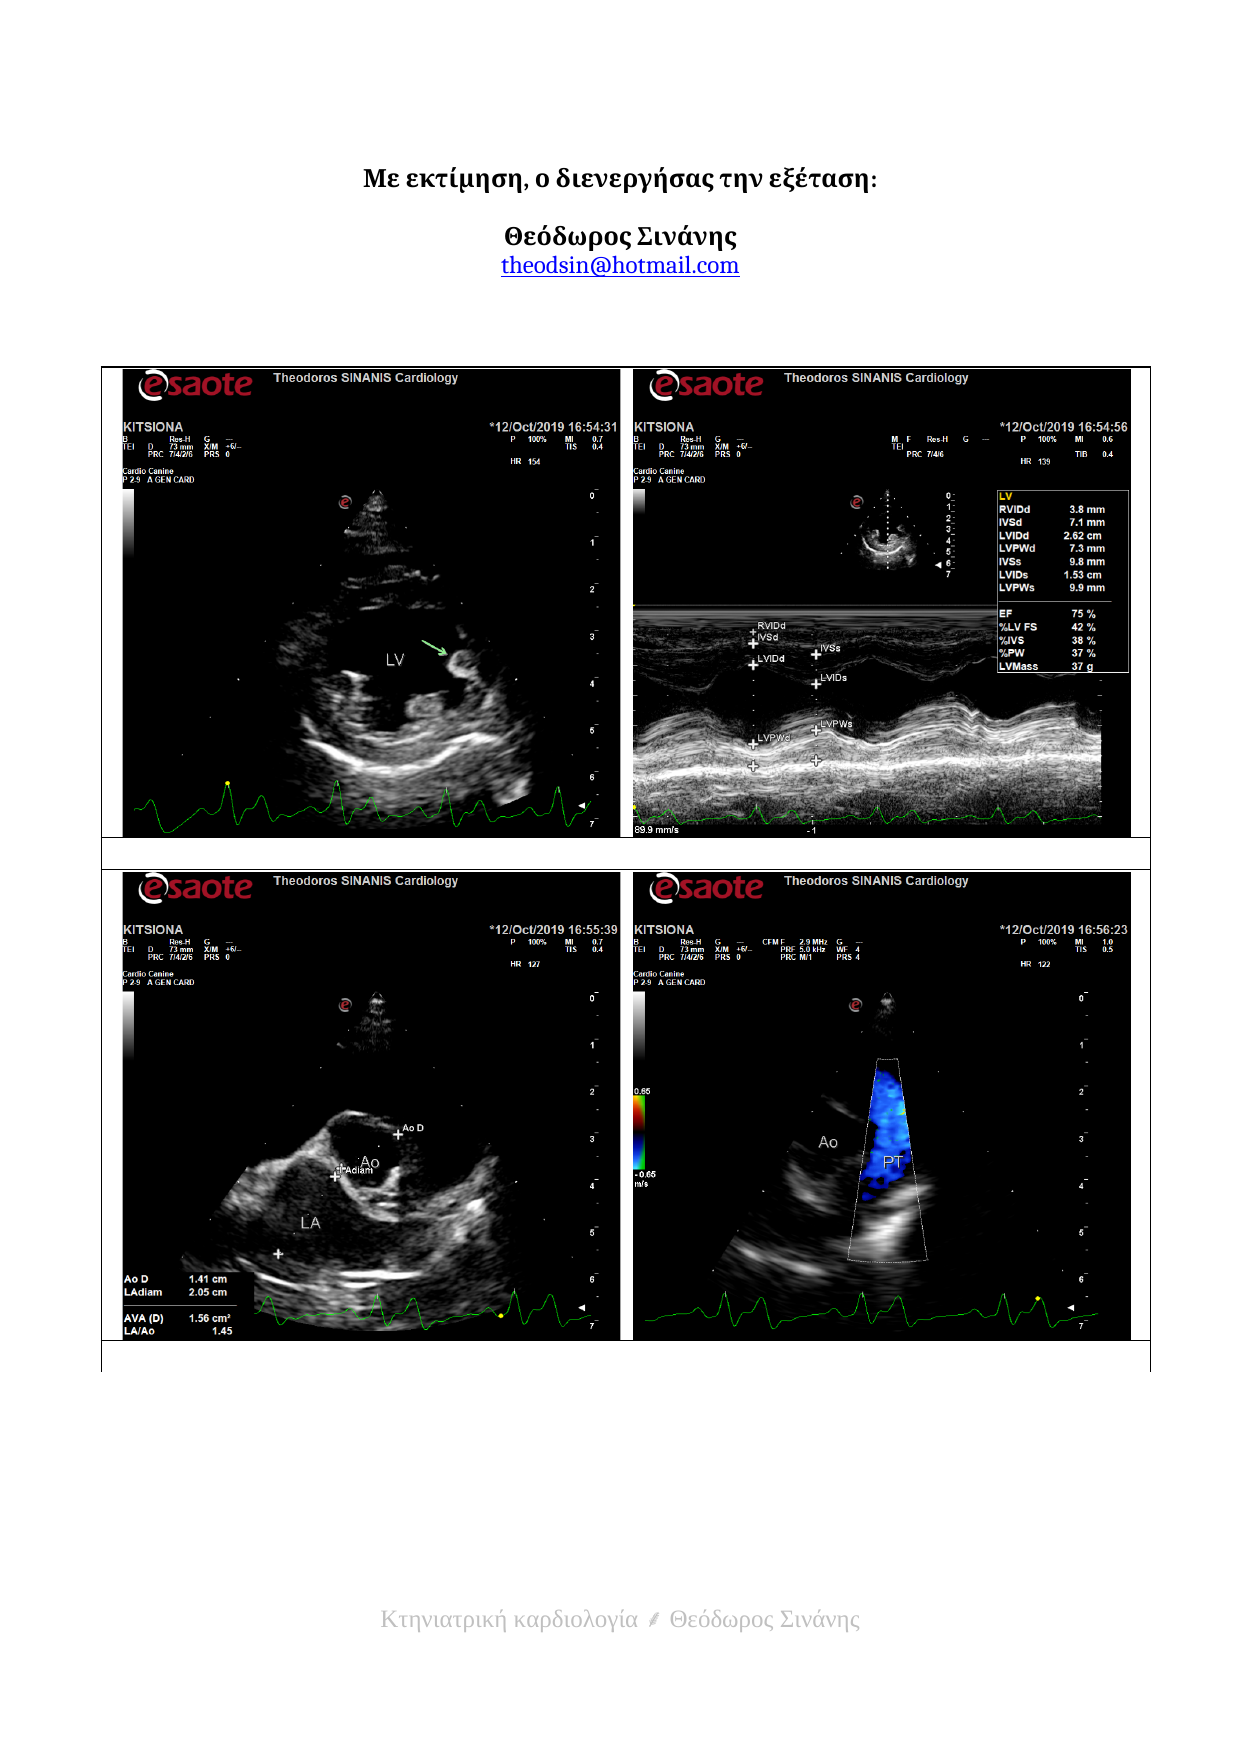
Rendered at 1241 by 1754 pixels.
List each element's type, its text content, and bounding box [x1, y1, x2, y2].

text Με εκτίμηση, ο διενεργήσας την εξέταση: [148, 165, 1092, 194]
picture [122, 872, 621, 1340]
picture [633, 872, 1131, 1340]
picture [633, 369, 1131, 837]
text theodsin@hotmail.com [148, 251, 1092, 280]
text Θεόδωρος Σινάνης [148, 223, 1092, 251]
picture [122, 369, 621, 837]
